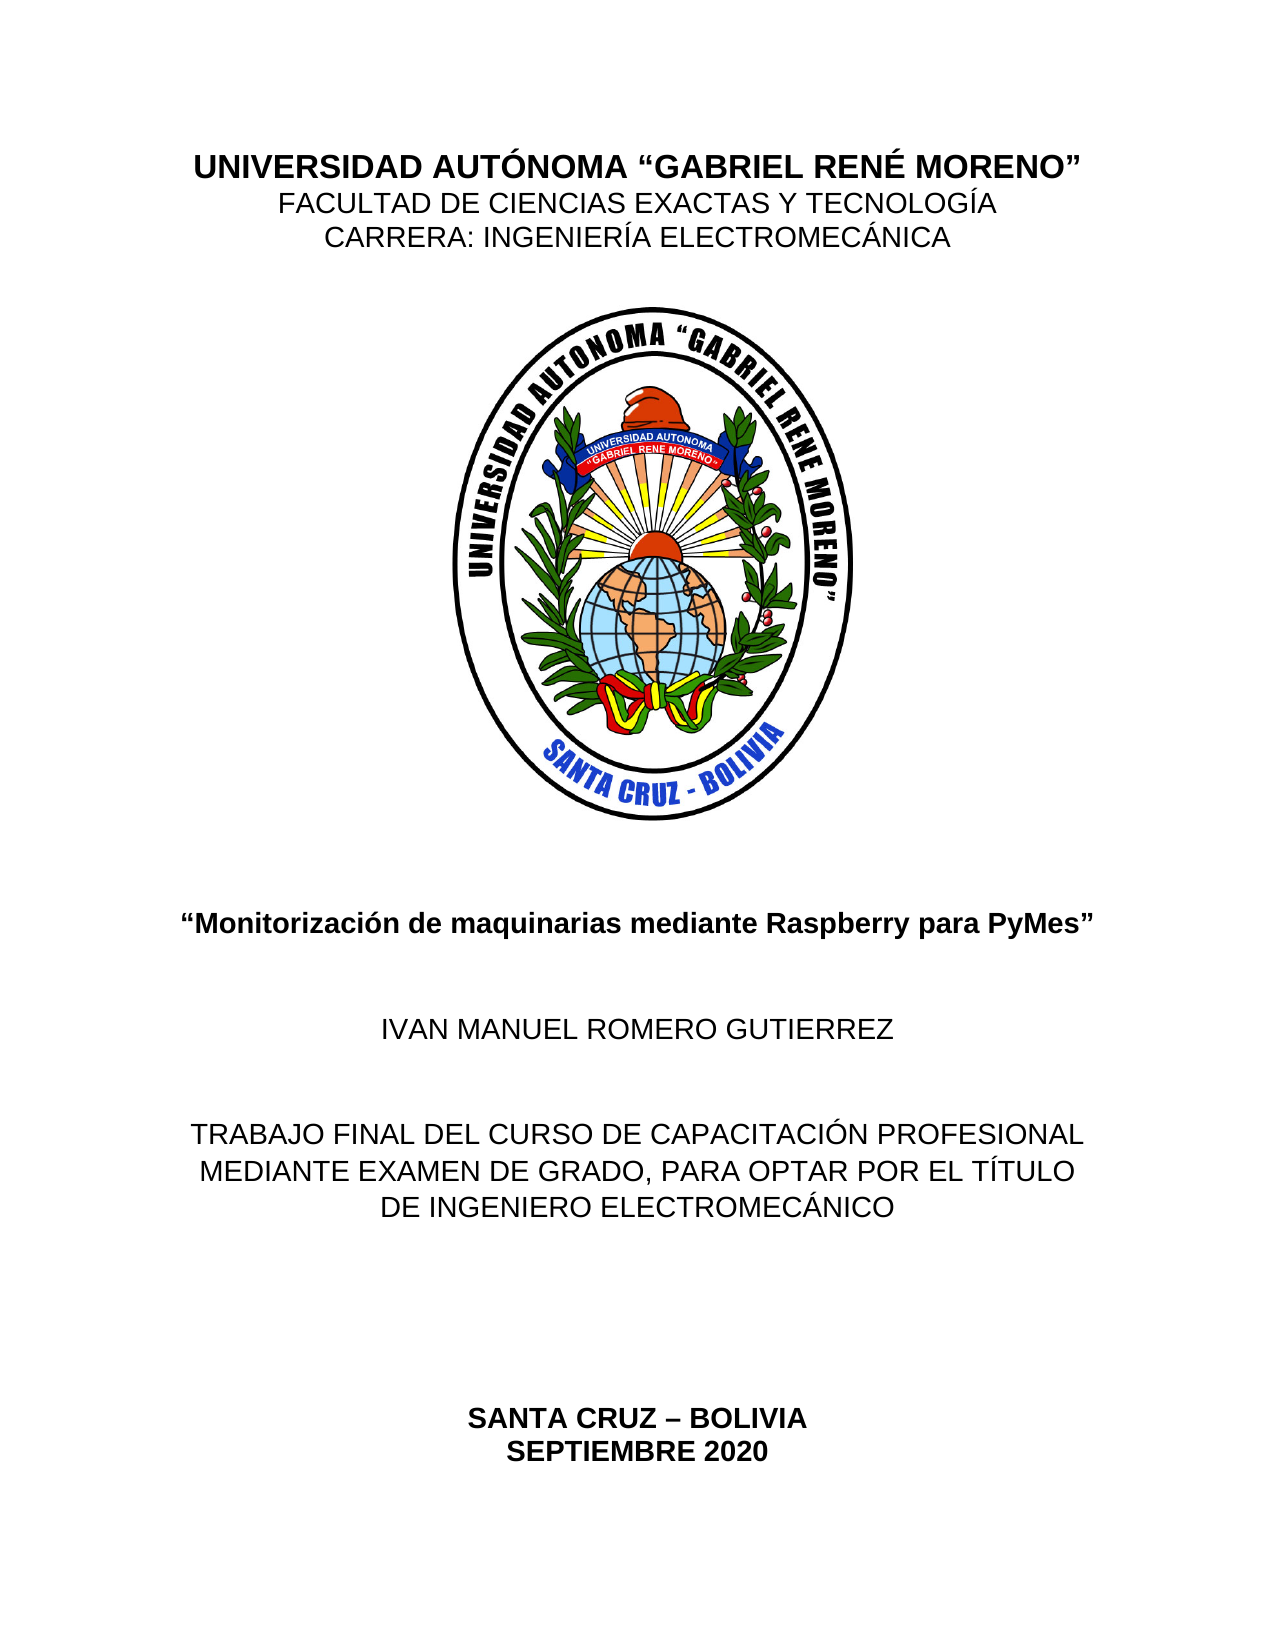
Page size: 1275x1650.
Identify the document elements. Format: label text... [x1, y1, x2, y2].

text SANTA CRUZ – BOLIVIA [177, 1401, 1098, 1434]
text IVAN MANUEL ROMERO GUTIERREZ [177, 1012, 1098, 1045]
text TRABAJO FINAL DEL CURSO DE CAPACITACIÓN PROFESIONAL MEDIANTE EXAMEN DE GRADO, PARA OPTAR POR EL TÍTULO DE INGENIERO ELECTROMECÁNICO [177, 1117, 1098, 1223]
text “Monitorización de maquinarias mediante Raspberry para PyMes” [177, 906, 1098, 940]
text CARRERA: INGENIERÍA ELECTROMECÁNICA [177, 219, 1098, 253]
picture [385, 305, 914, 821]
text SEPTIEMBRE 2020 [177, 1434, 1098, 1468]
text UNIVERSIDAD AUTÓNOMA “GABRIEL RENÉ MORENO” [177, 148, 1098, 186]
text FACULTAD DE CIENCIAS EXACTAS Y TECNOLOGÍA [177, 186, 1098, 219]
